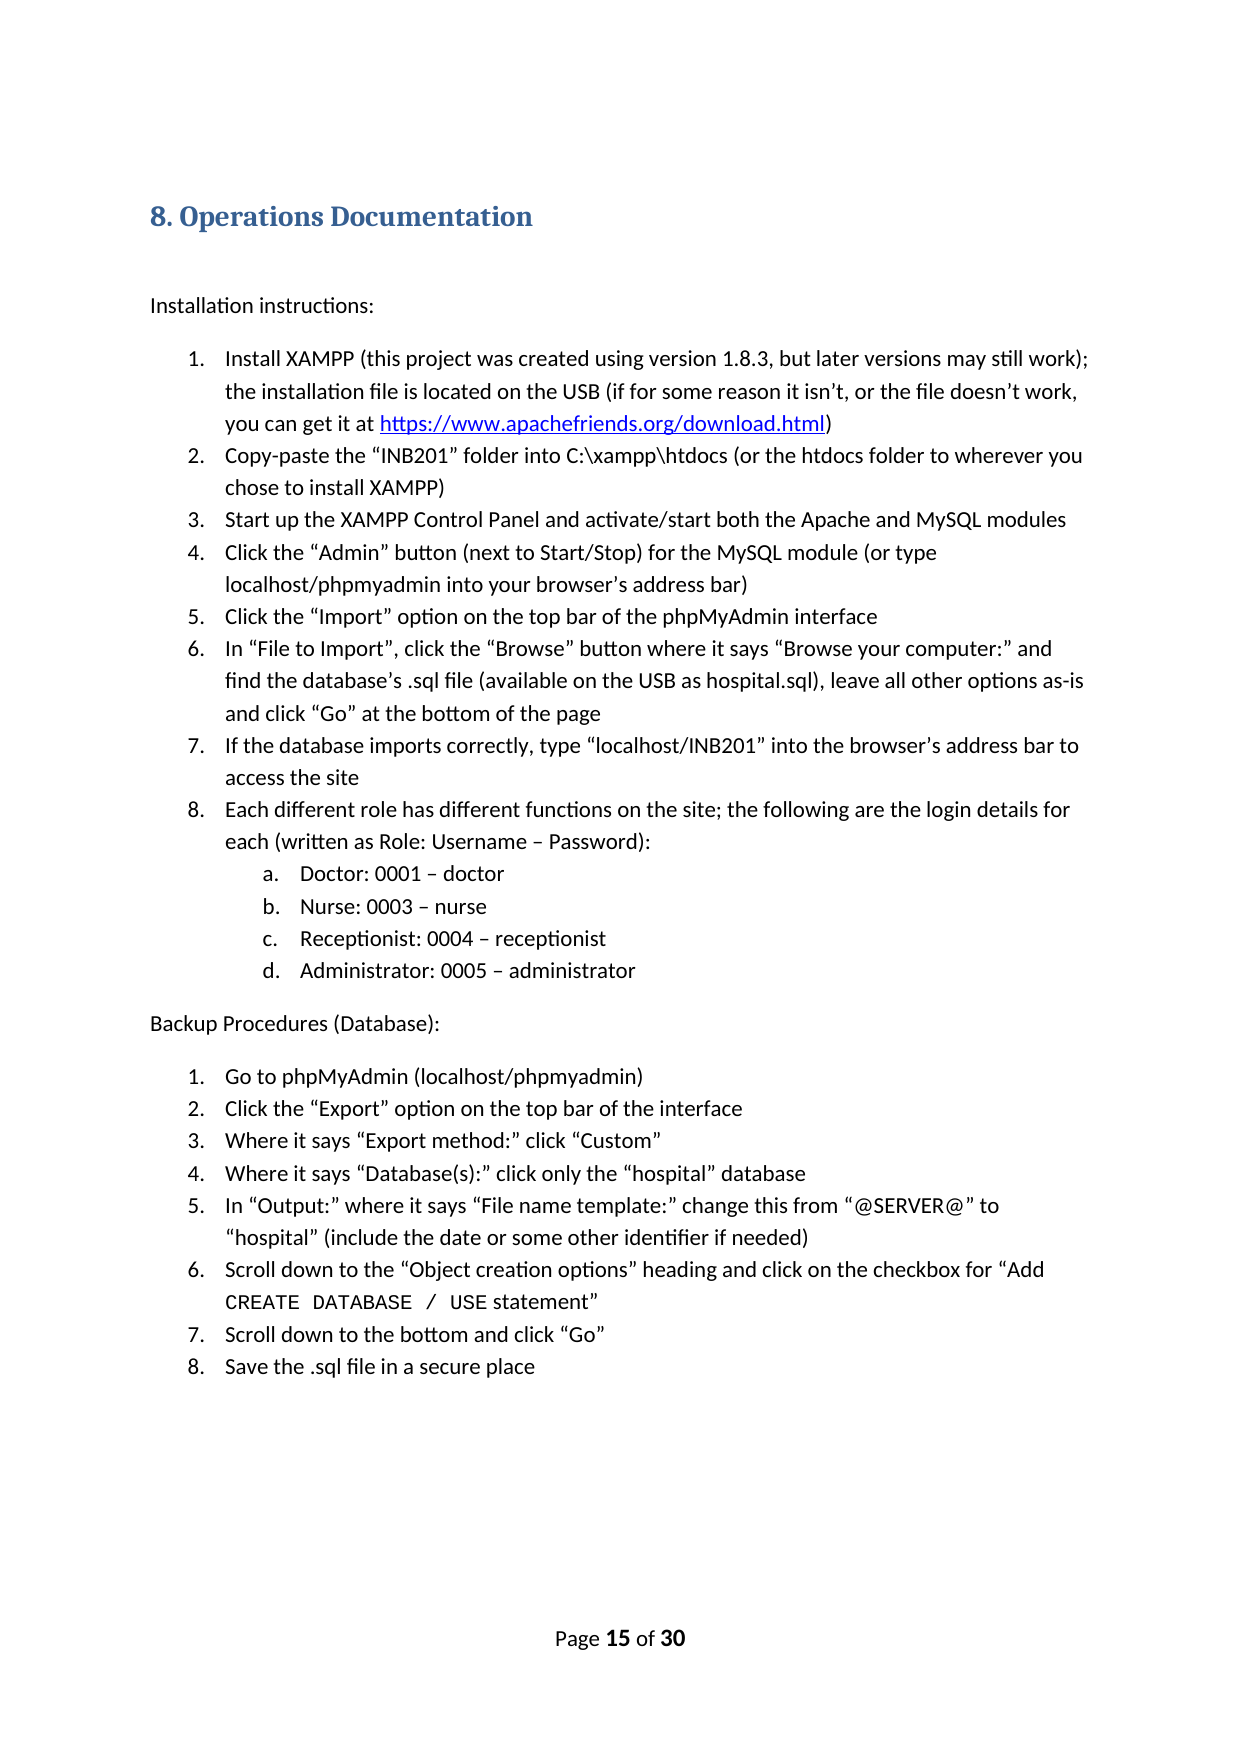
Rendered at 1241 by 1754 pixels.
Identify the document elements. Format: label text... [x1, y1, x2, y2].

text Installation instructions: [150, 292, 1090, 319]
list In “File to Import”, click the “Browse” button where it says “Browse your computer:” and find the database’s .sql file (available on the USB as hospital.sql), leave all other options as-is and click “Go” at the bottom of the page [187, 634, 1090, 727]
list Start up the XAMPP Control Panel and activate/start both the Apache and MySQL modules [187, 506, 1090, 533]
list Nurse: 0003 – nurse [262, 892, 1090, 920]
list Go to phpMyAdmin (localhost/phpmyadmin) [187, 1062, 1090, 1090]
list Copy-paste the “INB201” folder into C:\xampp\htdocs (or the htdocs folder to wherever you chose to install XAMPP) [187, 441, 1090, 501]
list Click the “Export” option on the top bar of the interface [187, 1094, 1090, 1122]
list Install XAMPP (this project was created using version 1.8.3, but later versions may still work); the installation file is located on the USB (if for some reason it isn’t, or the file doesn’t work, you can get it at https://www.apachefriends.org/download.html) [187, 344, 1090, 437]
list Each different role has different functions on the site; the following are the login details for each (written as Role: Username – Password): [187, 795, 1090, 855]
list Receptionist: 0004 – receptionist [262, 924, 1090, 952]
text Backup Procedures (Database): [150, 1009, 1090, 1037]
list Administrator: 0005 – administrator [262, 956, 1090, 984]
list If the database imports correctly, type “localhost/INB201” into the browser’s address bar to access the site [187, 731, 1090, 791]
list Doctor: 0001 – doctor [262, 859, 1090, 888]
list Scroll down to the bottom and click “Go” [187, 1320, 1090, 1348]
list In “Output:” where it says “File name template:” change this from “@SERVER@” to “hospital” (include the date or some other identifier if needed) [187, 1191, 1090, 1251]
list Scroll down to the “Object creation options” heading and click on the checkbox for “Add CREATE DATABASE / USE statement” [187, 1255, 1090, 1316]
list Click the “Import” option on the top bar of the phpMyAdmin interface [187, 602, 1090, 630]
list Click the “Admin” button (next to Start/Stop) for the MySQL module (or type localhost/phpmyadmin into your browser’s address bar) [187, 538, 1090, 598]
list Save the .sql file in a secure place [187, 1352, 1090, 1381]
list Where it says “Export method:” click “Custom” [187, 1127, 1090, 1154]
subtitle 8. Operations Documentation [150, 200, 1090, 233]
list Where it says “Database(s):” click only the “hospital” database [187, 1159, 1090, 1187]
